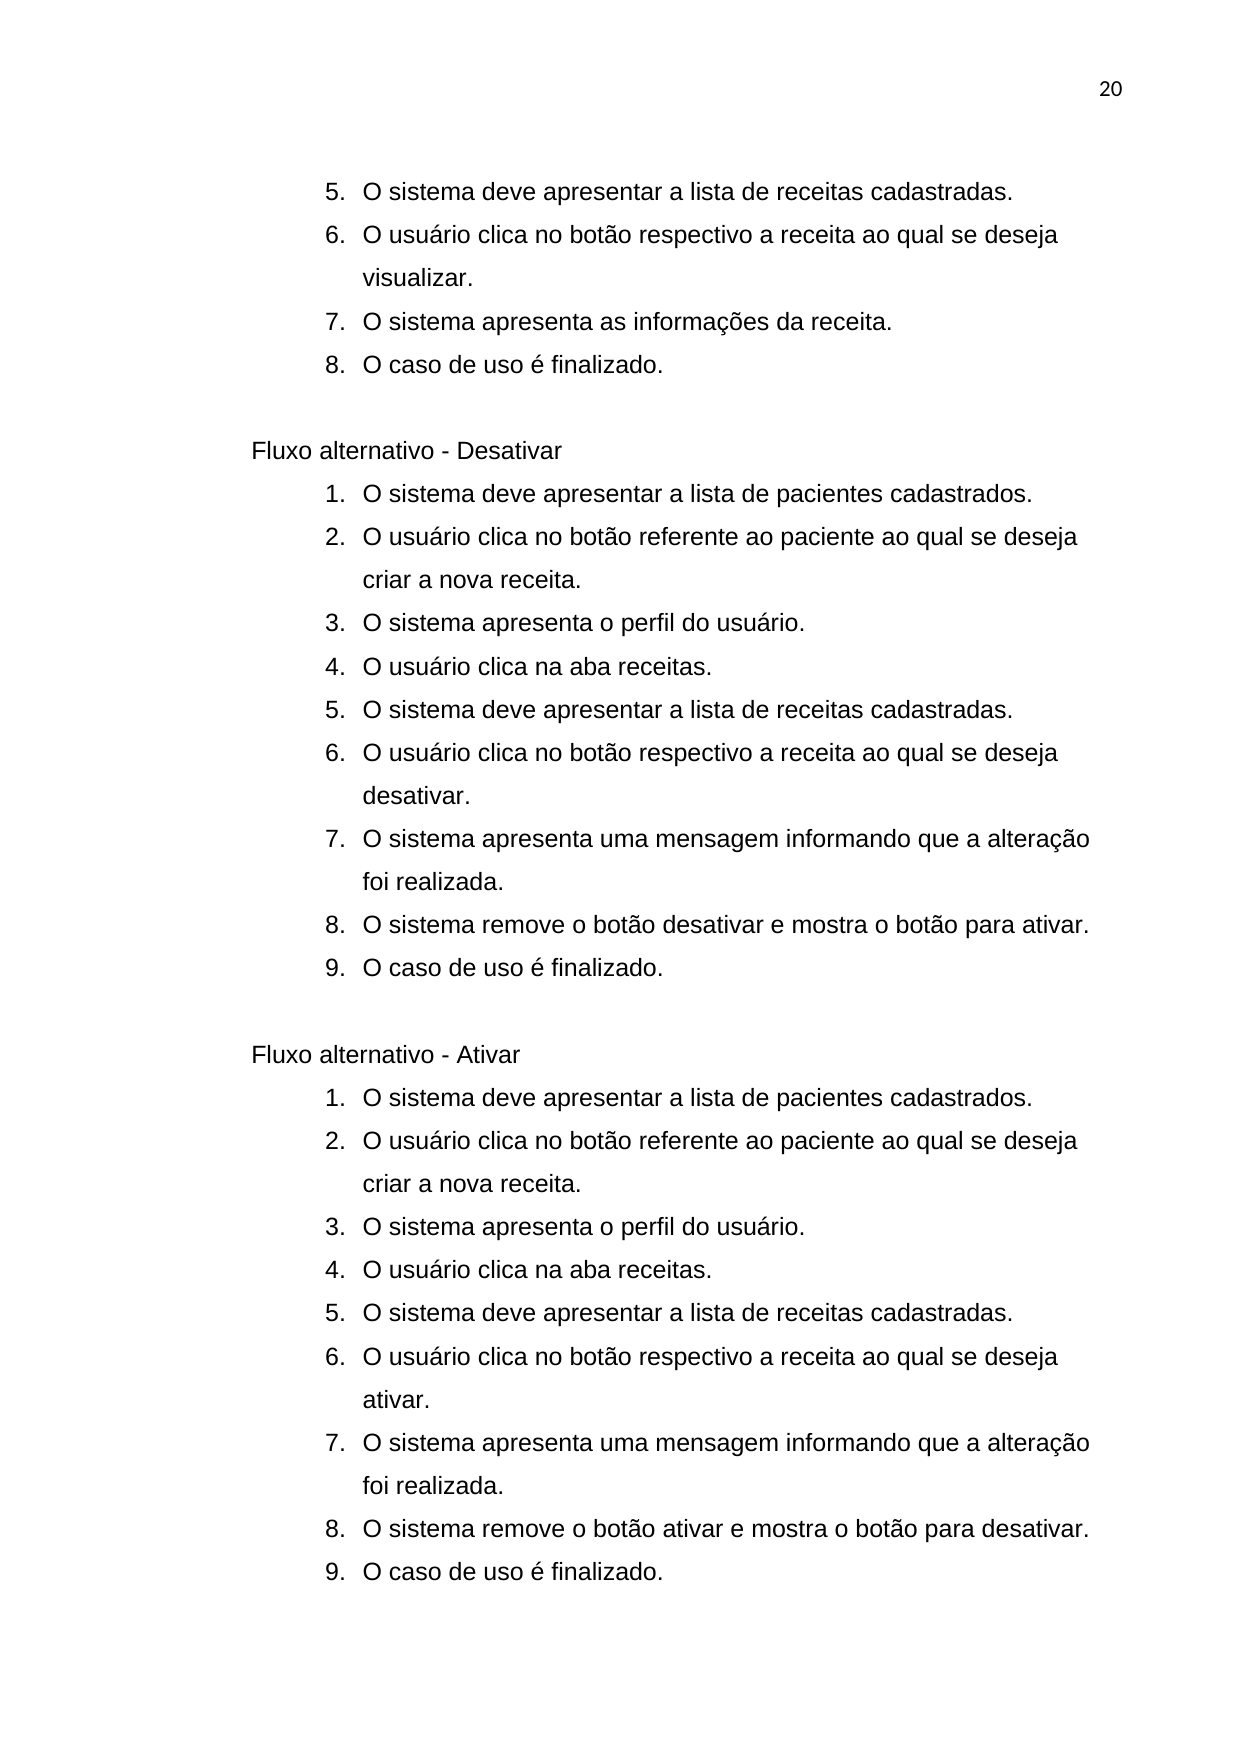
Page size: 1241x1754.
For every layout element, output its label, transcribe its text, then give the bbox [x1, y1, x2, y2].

text Fluxo alternativo - Ativar [177, 1040, 1122, 1068]
list O caso de uso é finalizado. [325, 953, 1122, 982]
text Fluxo alternativo - Desativar [177, 436, 1122, 465]
list O sistema deve apresentar a lista de receitas cadastradas. [325, 1298, 1122, 1327]
list O sistema deve apresentar a lista de pacientes cadastrados. [325, 479, 1122, 508]
list O sistema apresenta uma mensagem informando que a alteração foi realizada. [325, 824, 1122, 896]
list O sistema deve apresentar a lista de receitas cadastradas. [325, 695, 1122, 723]
list O sistema apresenta o perfil do usuário. [325, 608, 1122, 637]
list O usuário clica no botão respectivo a receita ao qual se deseja visualizar. [325, 220, 1122, 292]
list O usuário clica no botão respectivo a receita ao qual se deseja desativar. [325, 738, 1122, 810]
list O caso de uso é finalizado. [325, 1557, 1122, 1586]
list O sistema apresenta as informações da receita. [325, 307, 1122, 335]
list O caso de uso é finalizado. [325, 350, 1122, 378]
list O sistema apresenta uma mensagem informando que a alteração foi realizada. [325, 1428, 1122, 1500]
list O sistema apresenta o perfil do usuário. [325, 1212, 1122, 1241]
list O sistema remove o botão ativar e mostra o botão para desativar. [325, 1514, 1122, 1543]
list O usuário clica no botão referente ao paciente ao qual se deseja criar a nova receita. [325, 522, 1122, 594]
list O usuário clica no botão respectivo a receita ao qual se deseja ativar. [325, 1342, 1122, 1413]
list O usuário clica na aba receitas. [325, 652, 1122, 680]
list O sistema deve apresentar a lista de receitas cadastradas. [325, 177, 1122, 206]
list O sistema deve apresentar a lista de pacientes cadastrados. [325, 1083, 1122, 1112]
list O sistema remove o botão desativar e mostra o botão para ativar. [325, 910, 1122, 939]
list O usuário clica na aba receitas. [325, 1255, 1122, 1284]
list O usuário clica no botão referente ao paciente ao qual se deseja criar a nova receita. [325, 1126, 1122, 1198]
